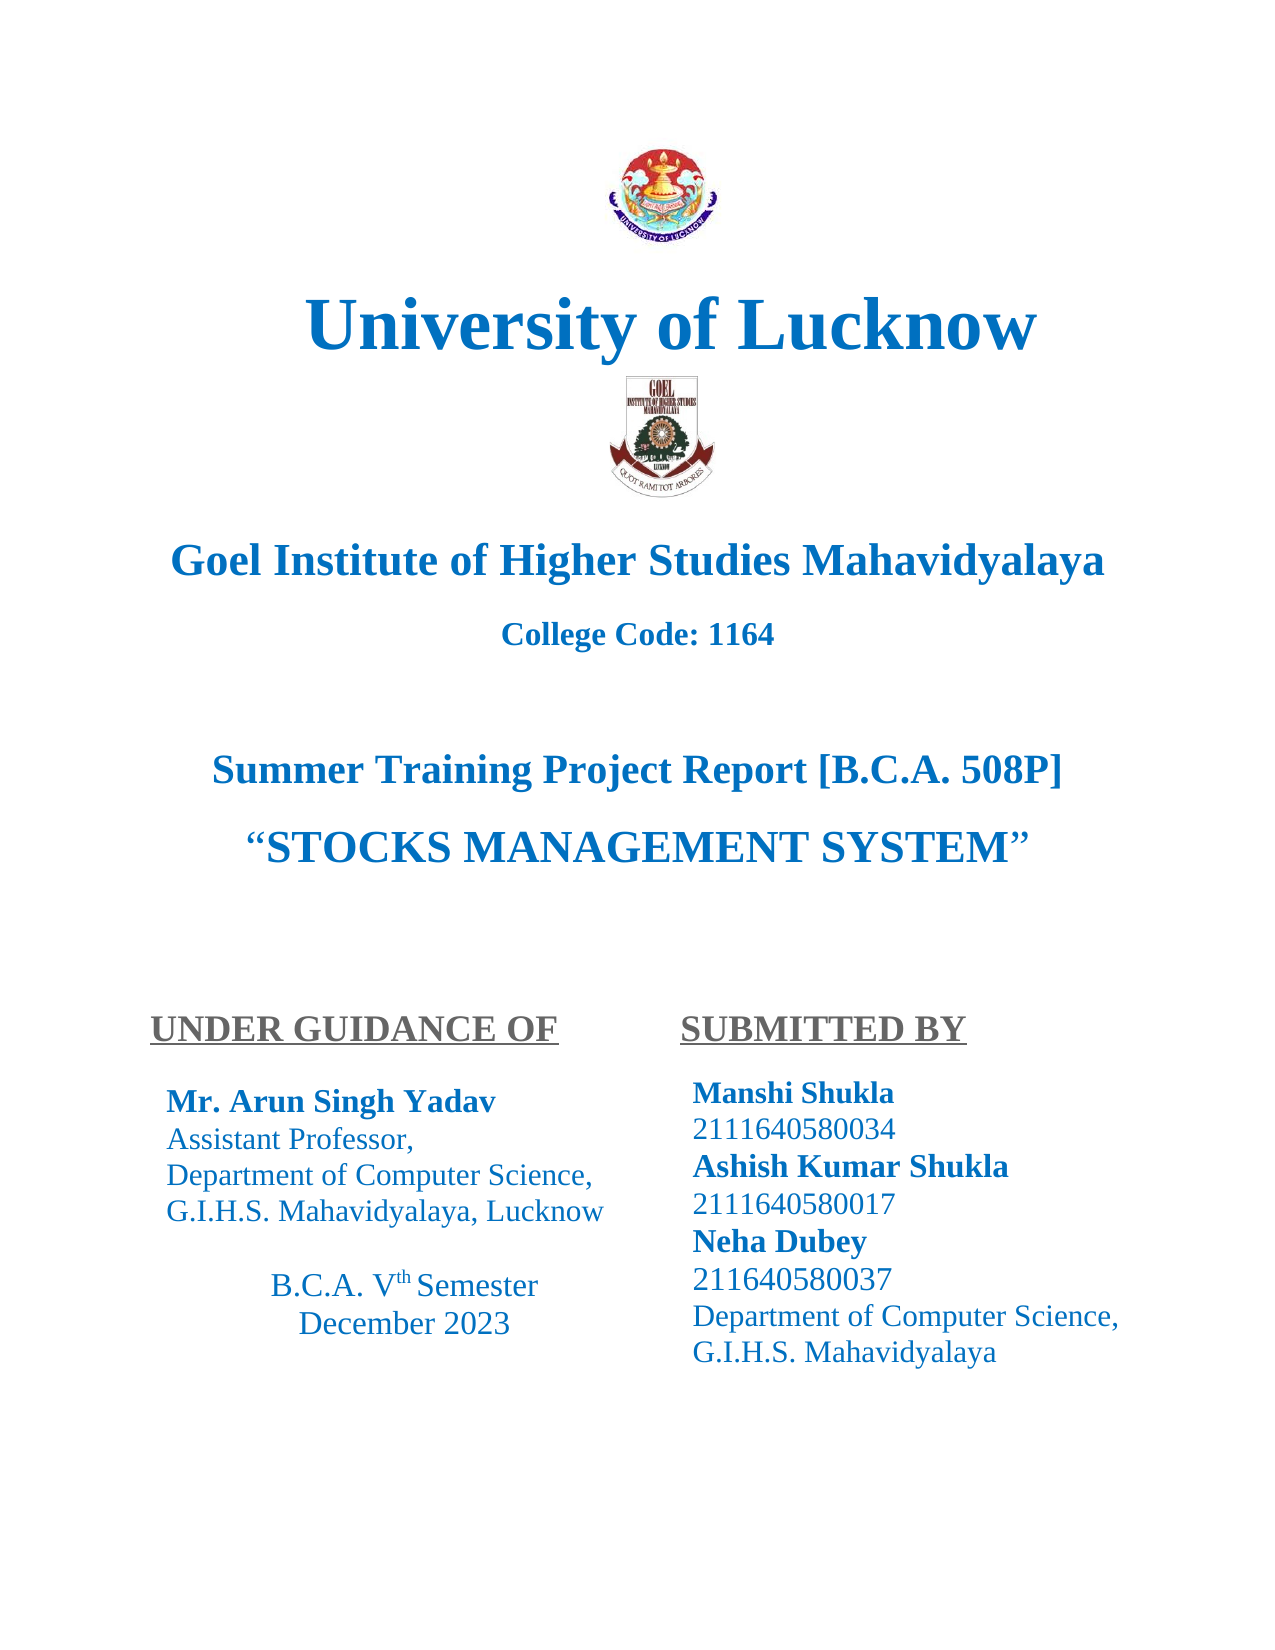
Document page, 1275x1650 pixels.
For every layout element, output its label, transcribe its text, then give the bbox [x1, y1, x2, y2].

text UNDER GUIDANCE OF SUBMITTED BY [150, 1006, 1125, 1049]
text December 2023 [150, 1303, 677, 1342]
text “STOCKS MANAGEMENT SYSTEM” [150, 820, 1125, 873]
text Summer Training Project Report [B.C.A. 508P] [150, 744, 1125, 792]
text Goel Institute of Higher Studies Mahavidyalaya [150, 533, 1125, 586]
text B.C.A. Vth Semester [150, 1183, 677, 1303]
text College Code: 1164 [150, 614, 1125, 653]
picture [590, 123, 735, 267]
picture [609, 376, 717, 499]
